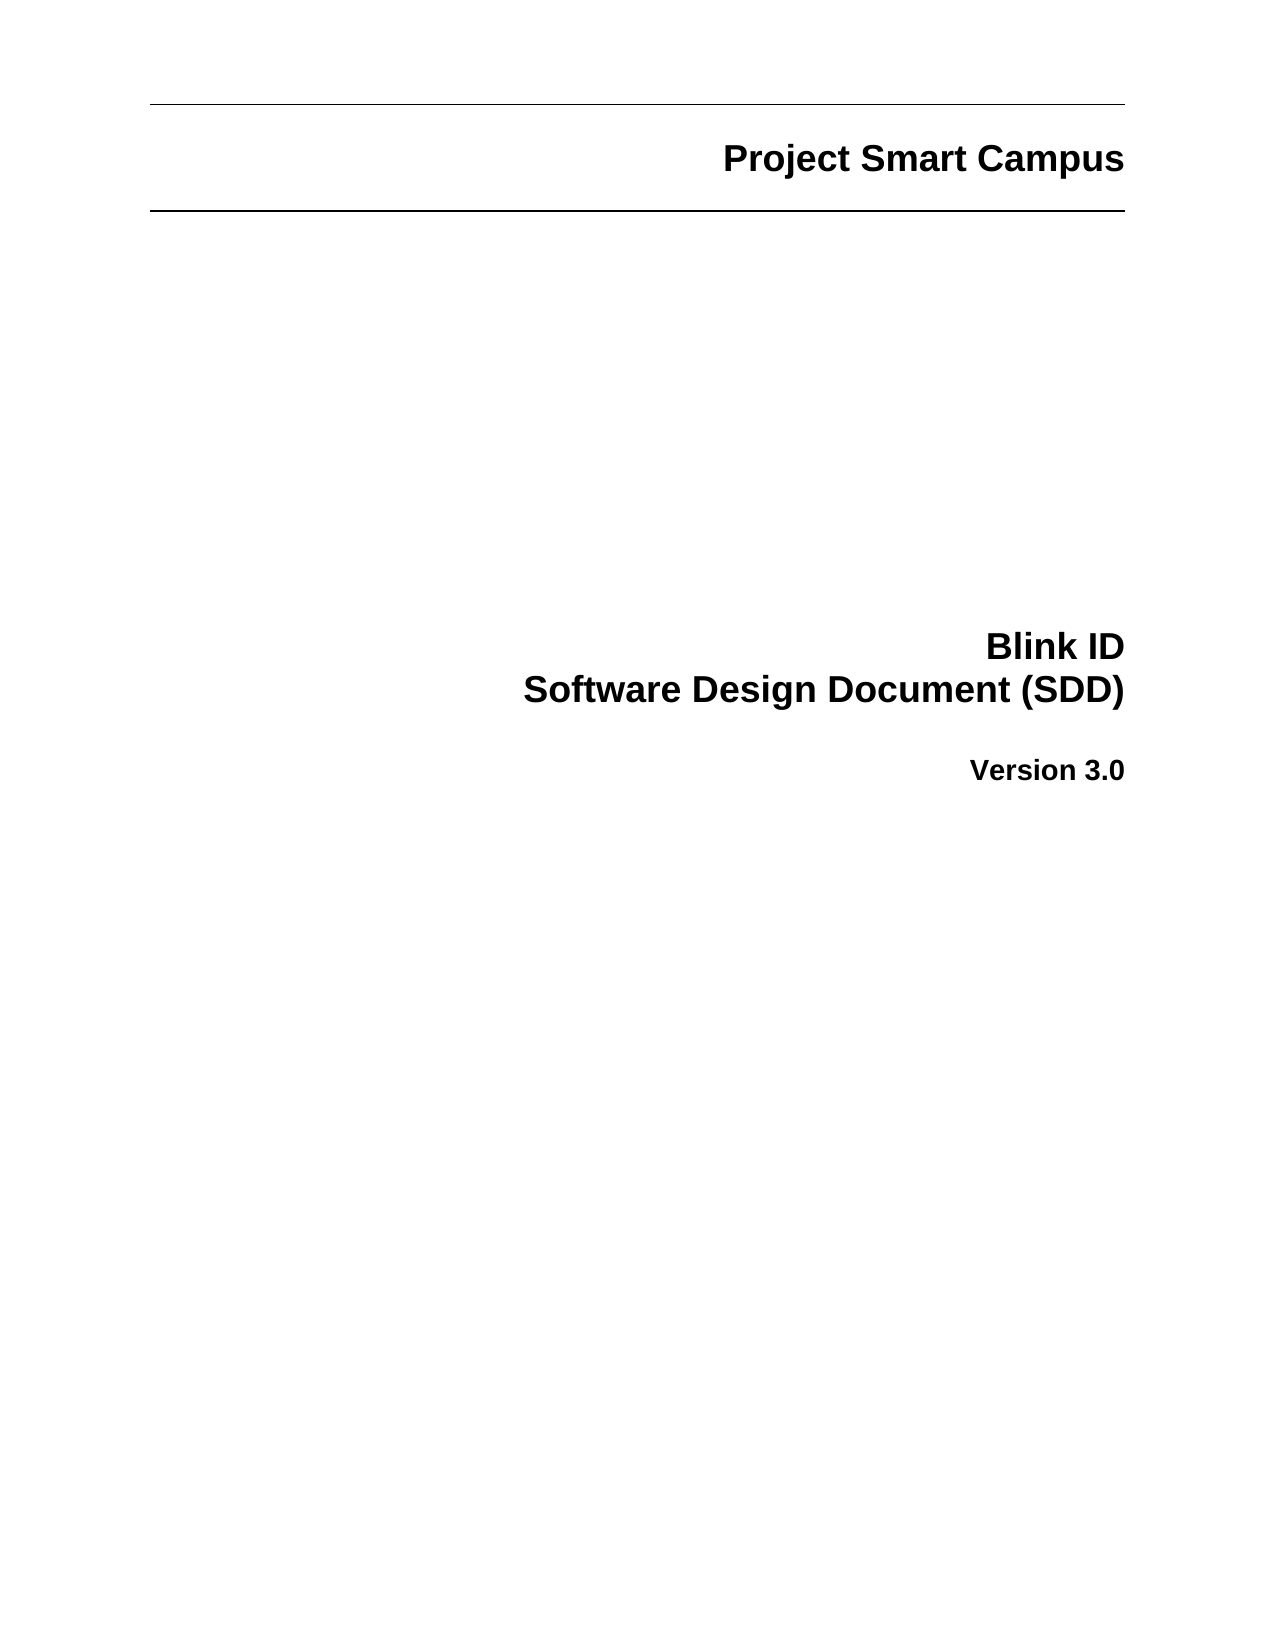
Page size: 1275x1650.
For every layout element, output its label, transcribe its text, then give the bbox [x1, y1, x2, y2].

title Version 3.0 [150, 753, 1125, 787]
title Software Design Document (SDD) [150, 667, 1125, 710]
title Blink ID [150, 624, 1125, 667]
